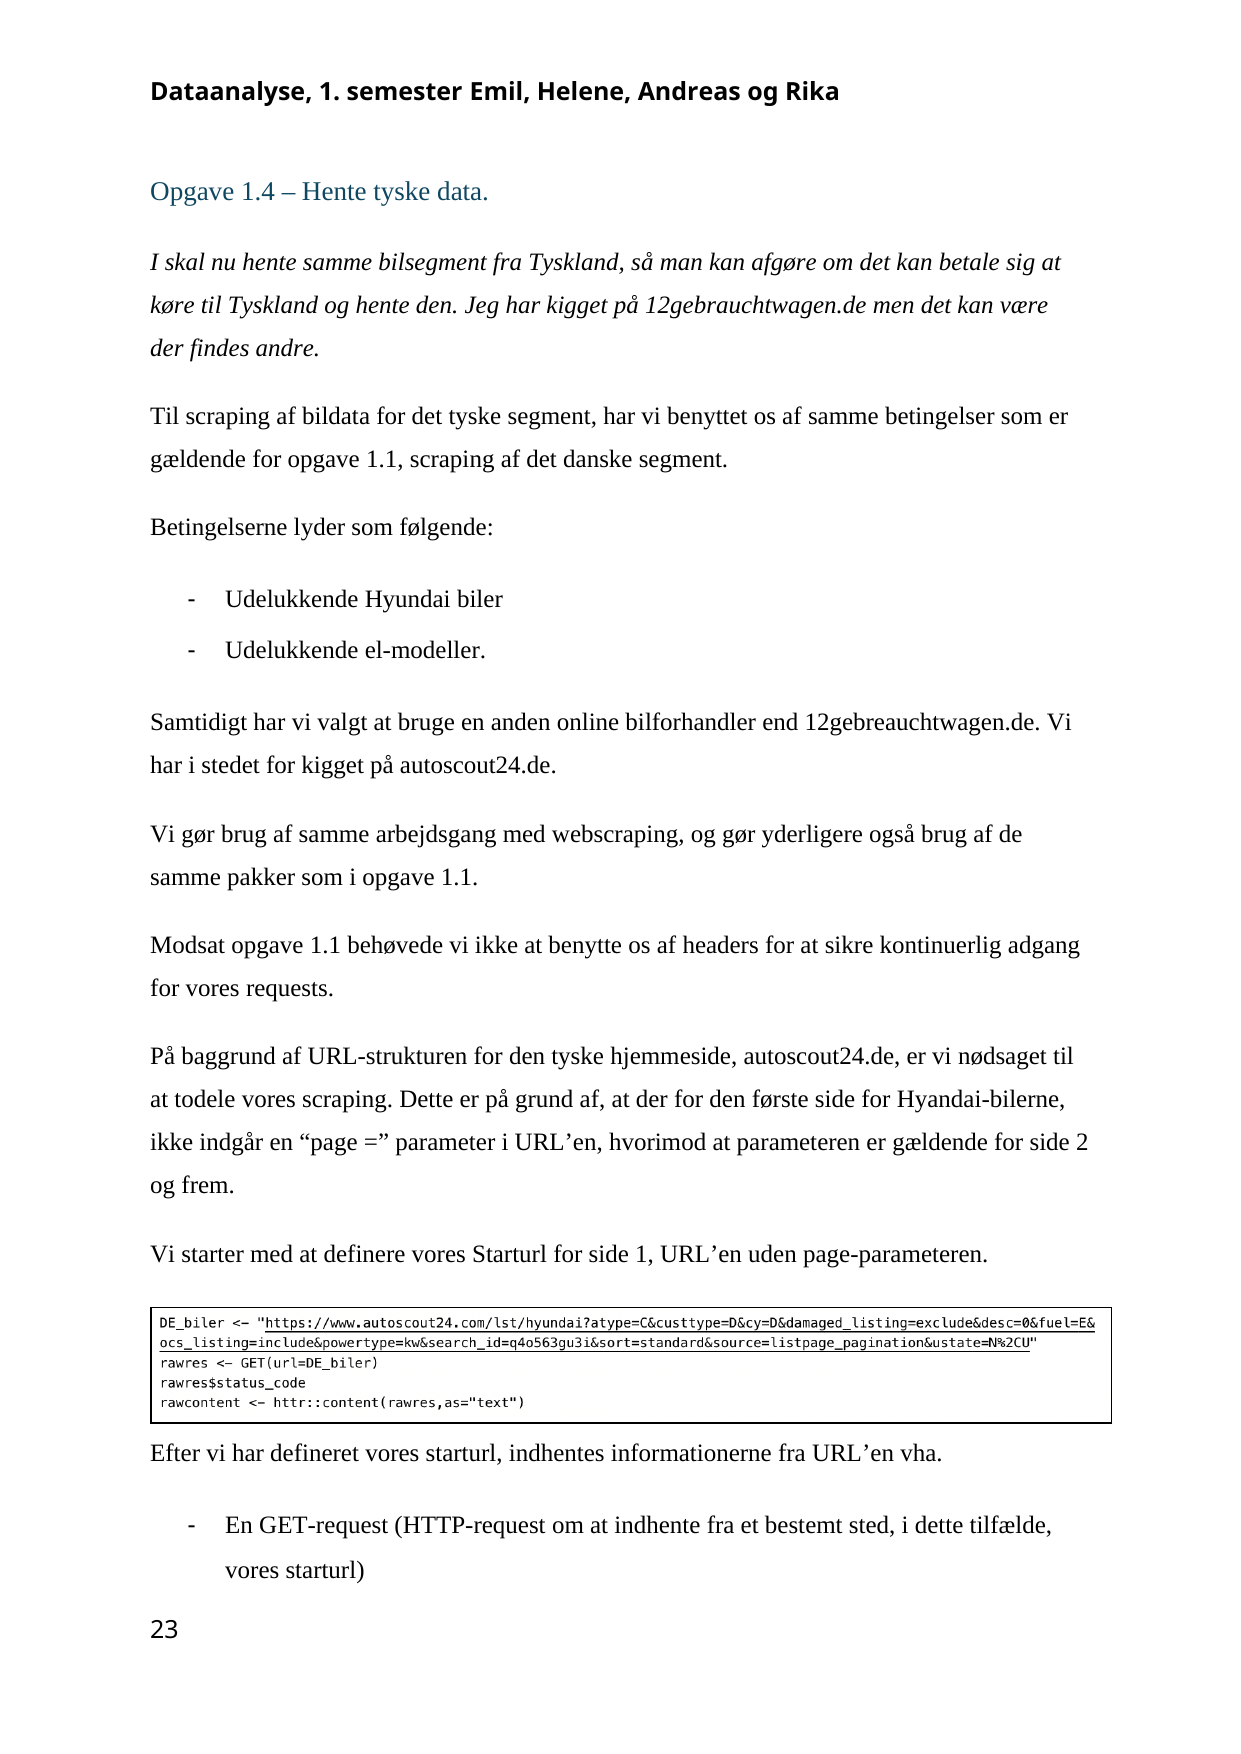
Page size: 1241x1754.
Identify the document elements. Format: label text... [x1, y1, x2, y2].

text Opgave 1.4 – Hente tyske data. [150, 175, 1090, 206]
text Vi starter med at definere vores Starturl for side 1, URL’en uden page-parameteren. [150, 1239, 1090, 1267]
text På baggrund af URL-strukturen for den tyske hjemmeside, autoscout24.de, er vi nødsaget til at todele vores scraping. Dette er på grund af, at der for den første side for Hyandai-bilerne, ikke indgår en “page =” parameter i URL’en, hvorimod at parameteren er gældende for side 2 og frem. [150, 1041, 1090, 1199]
text Vi gør brug af samme arbejdsgang med webscraping, og gør yderligere også brug af de samme pakker som i opgave 1.1. [150, 819, 1090, 891]
text Betingelserne lyder som følgende: [150, 512, 1090, 541]
list Udelukkende Hyundai biler [187, 580, 1090, 614]
text I skal nu hente samme bilsegment fra Tyskland, så man kan afgøre om det kan betale sig at køre til Tyskland og hente den. Jeg har kigget på 12gebrauchtwagen.de men det kan være der findes andre. [150, 247, 1090, 362]
text Til scraping af bildata for det tyske segment, har vi benyttet os af samme betingelser som er gældende for opgave 1.1, scraping af det danske segment. [150, 401, 1090, 473]
text Modsat opgave 1.1 behøvede vi ikke at benytte os af headers for at sikre kontinuerlig adgang for vores requests. [150, 930, 1090, 1002]
list Udelukkende el-modeller. [187, 631, 1090, 666]
text Samtidigt har vi valgt at bruge en anden online bilforhandler end 12gebreauchtwagen.de. Vi har i stedet for kigget på autoscout24.de. [150, 707, 1090, 779]
picture [152, 1308, 1111, 1422]
list En GET-request (HTTP-request om at indhente fra et bestemt sted, i dette tilfælde, vores starturl) [187, 1506, 1090, 1583]
text Efter vi har defineret vores starturl, indhentes informationerne fra URL’en vha. [150, 1424, 1090, 1467]
